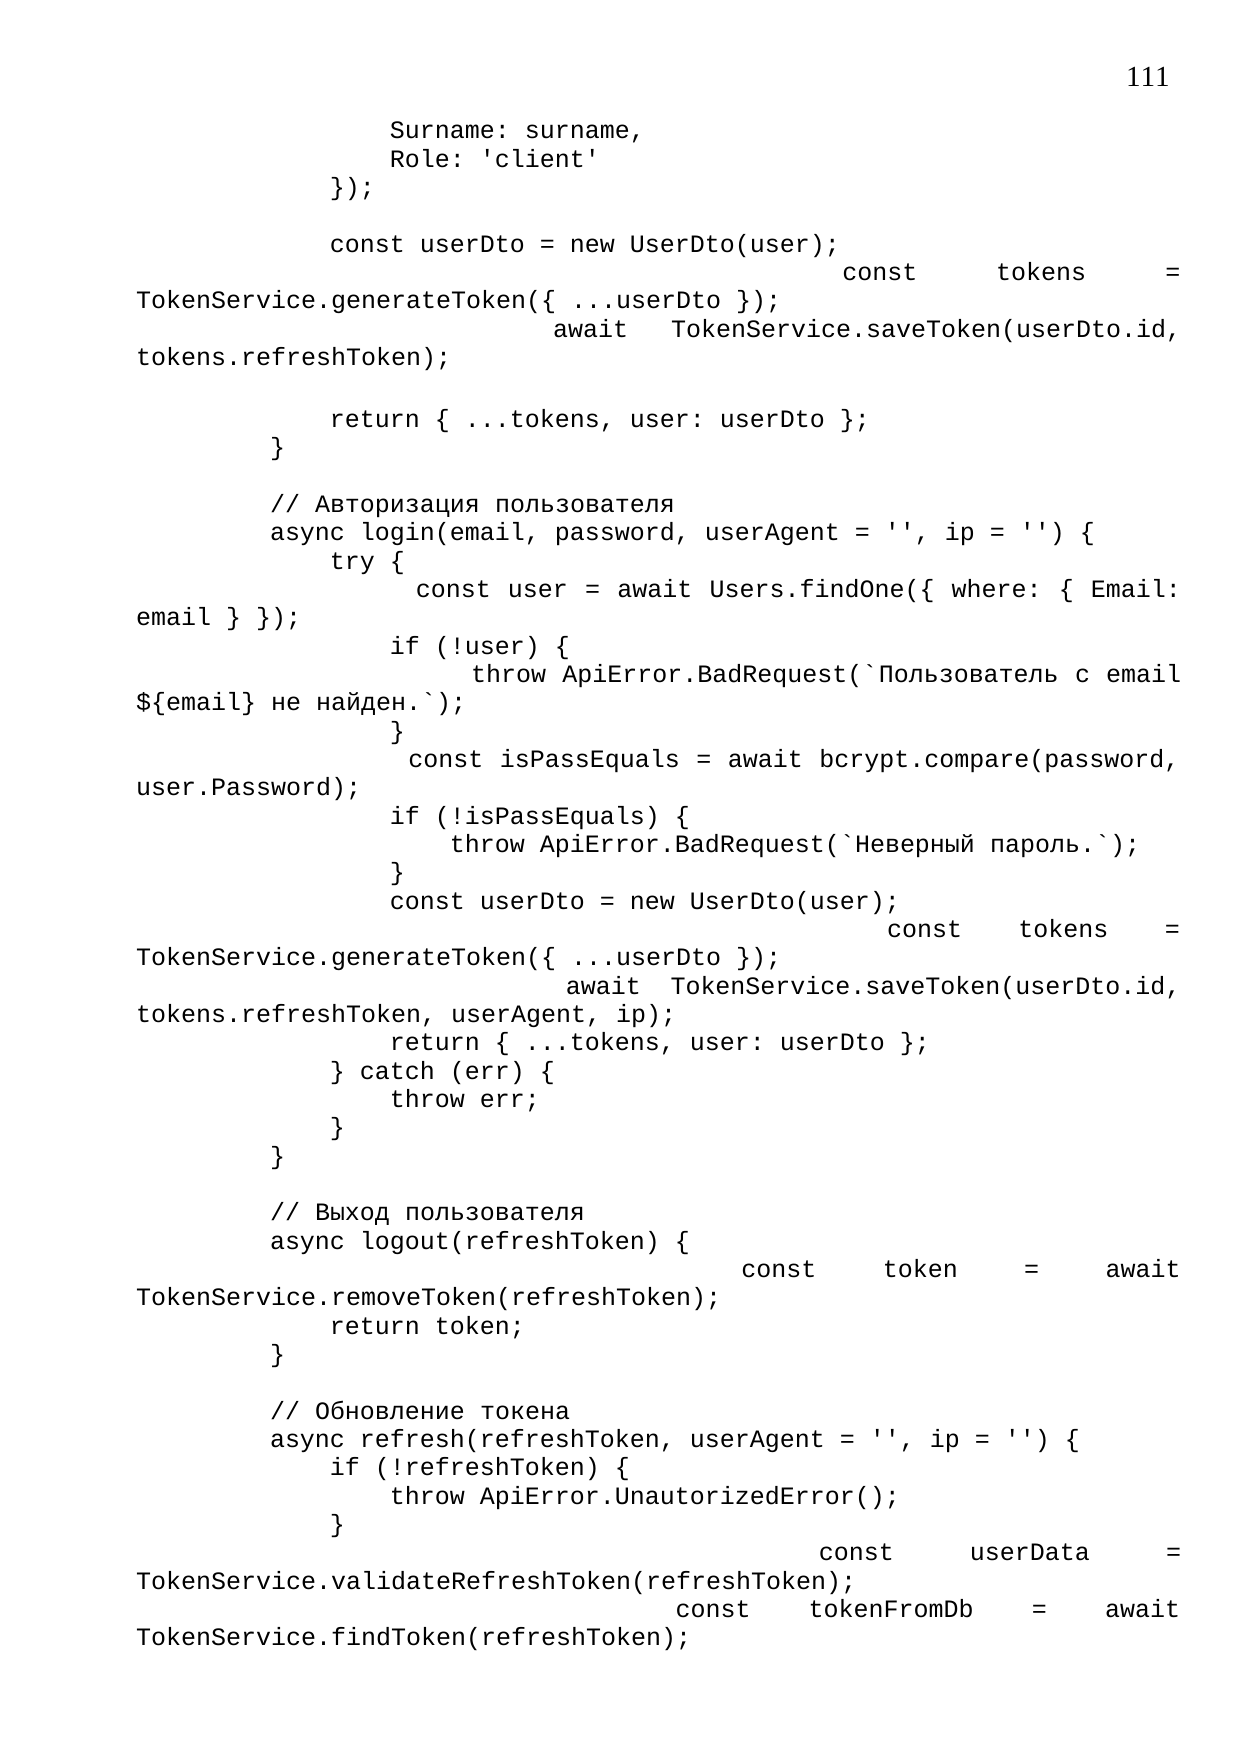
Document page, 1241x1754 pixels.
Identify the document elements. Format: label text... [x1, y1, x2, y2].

text if (!refreshToken) { [136, 1455, 1181, 1483]
text } [136, 435, 1181, 463]
text } [136, 860, 1181, 888]
text const userDto = new UserDto(user); [136, 888, 1181, 917]
text const user = await Users.findOne({ where: { Email: email } }); [136, 577, 1181, 633]
text } [136, 1143, 1181, 1172]
text } [136, 1115, 1181, 1143]
text const tokenFromDb = await TokenService.findToken(refreshToken); [136, 1597, 1181, 1653]
text } catch (err) { [136, 1058, 1181, 1087]
text async refresh(refreshToken, userAgent = '', ip = '') { [136, 1427, 1181, 1455]
text }); [136, 175, 1181, 203]
text throw ApiError.BadRequest(`Пользователь с email ${email} не найден.`); [136, 662, 1181, 718]
text if (!user) { [136, 633, 1181, 662]
text return { ...tokens, user: userDto }; [136, 407, 1181, 435]
text // Выход пользователя [136, 1200, 1181, 1228]
text const tokens = TokenService.generateToken({ ...userDto }); [136, 260, 1181, 316]
text await TokenService.saveToken(userDto.id, tokens.refreshToken); [136, 316, 1181, 373]
text // Авторизация пользователя [136, 492, 1181, 520]
text } [136, 1342, 1181, 1370]
text const userDto = new UserDto(user); [136, 231, 1181, 260]
text throw ApiError.BadRequest(`Неверный пароль.`); [136, 832, 1181, 860]
text const tokens = TokenService.generateToken({ ...userDto }); [136, 917, 1181, 973]
text async login(email, password, userAgent = '', ip = '') { [136, 520, 1181, 548]
text } [136, 718, 1181, 747]
text Role: 'client' [136, 146, 1181, 175]
text await TokenService.saveToken(userDto.id, tokens.refreshToken, userAgent, ip); [136, 973, 1181, 1030]
text try { [136, 548, 1181, 577]
text const userData = TokenService.validateRefreshToken(refreshToken); [136, 1540, 1181, 1597]
text } [136, 1512, 1181, 1540]
text if (!isPassEquals) { [136, 803, 1181, 832]
text const token = await TokenService.removeToken(refreshToken); [136, 1257, 1181, 1313]
text const isPassEquals = await bcrypt.compare(password, user.Password); [136, 747, 1181, 803]
text throw ApiError.UnautorizedError(); [136, 1483, 1181, 1512]
text // Обновление токена [136, 1398, 1181, 1427]
text throw err; [136, 1087, 1181, 1115]
text Surname: surname, [136, 118, 1181, 146]
text return token; [136, 1313, 1181, 1342]
text async logout(refreshToken) { [136, 1228, 1181, 1257]
text return { ...tokens, user: userDto }; [136, 1030, 1181, 1058]
